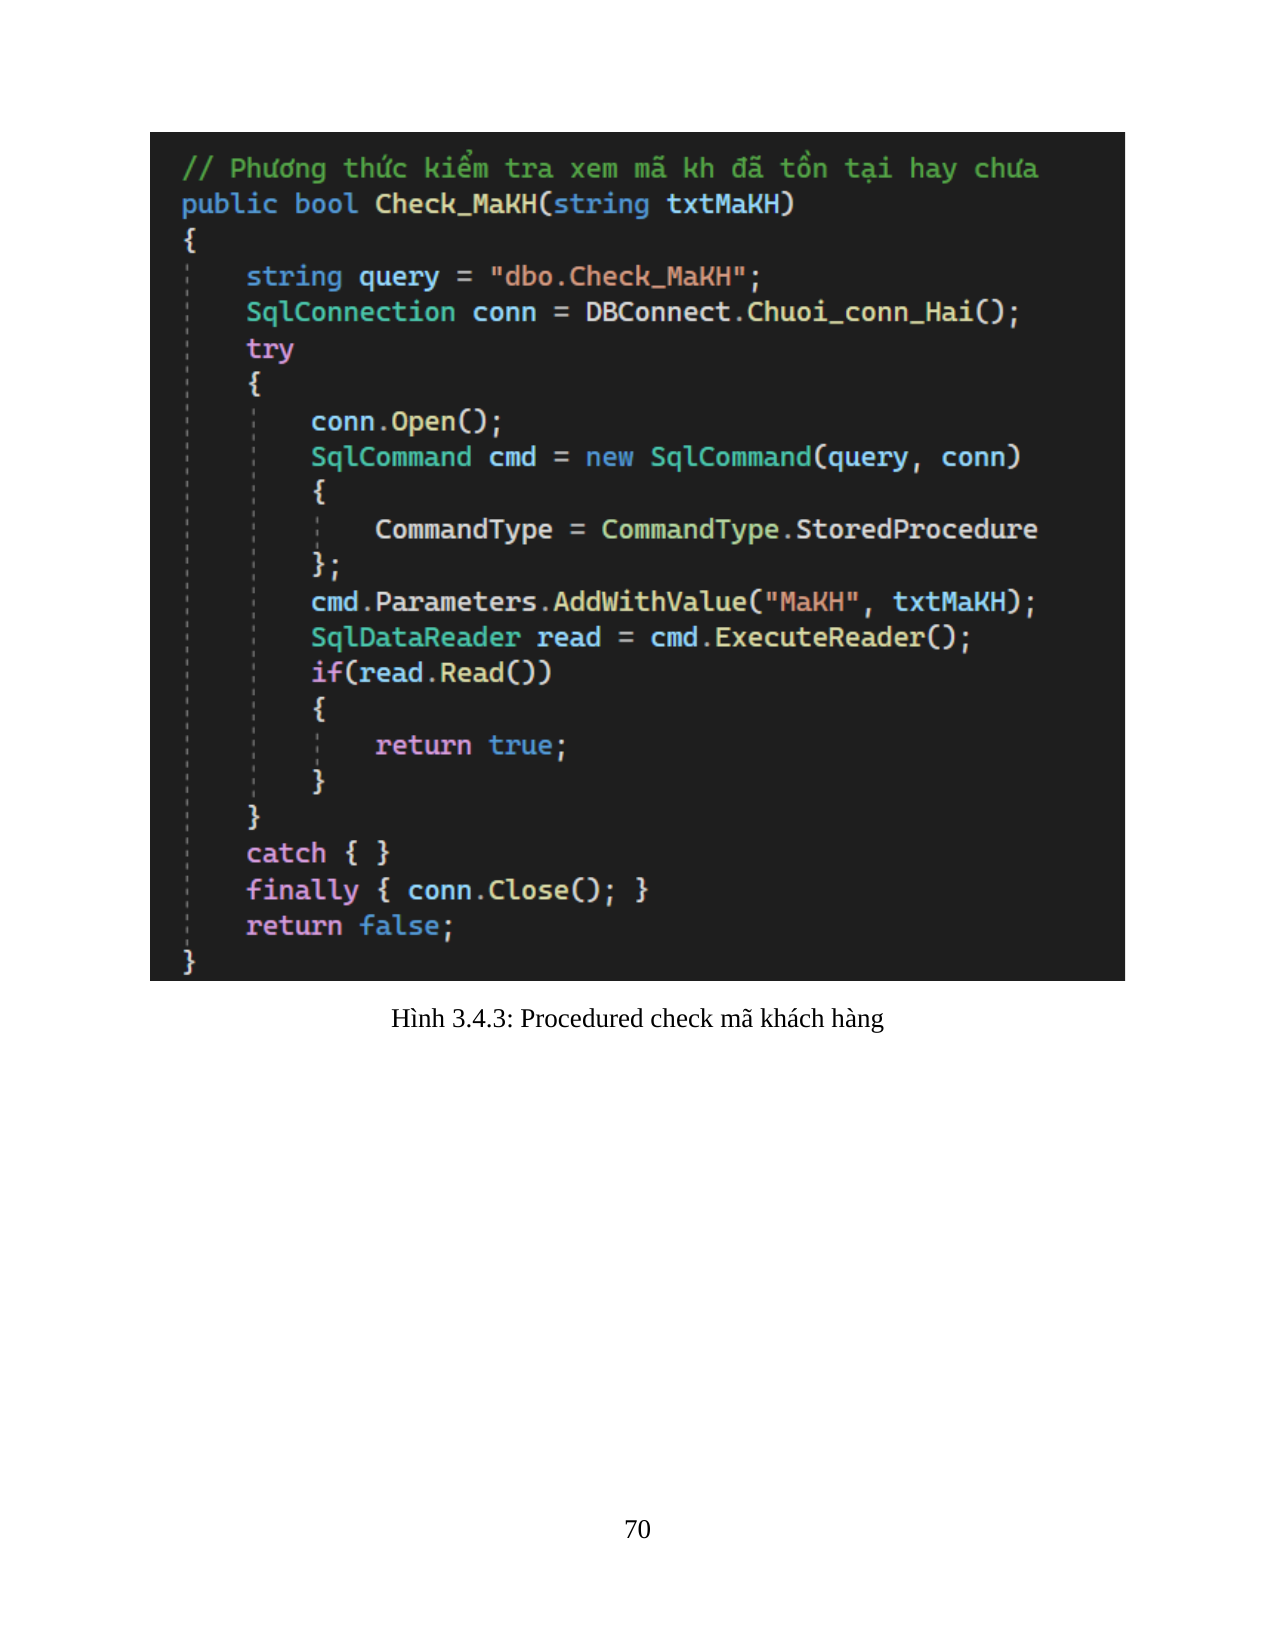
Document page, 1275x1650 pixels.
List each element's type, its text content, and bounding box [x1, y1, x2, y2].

text Hình 3.4.3: Procedured check mã khách hàng [150, 1003, 1125, 1034]
picture [150, 132, 1125, 981]
